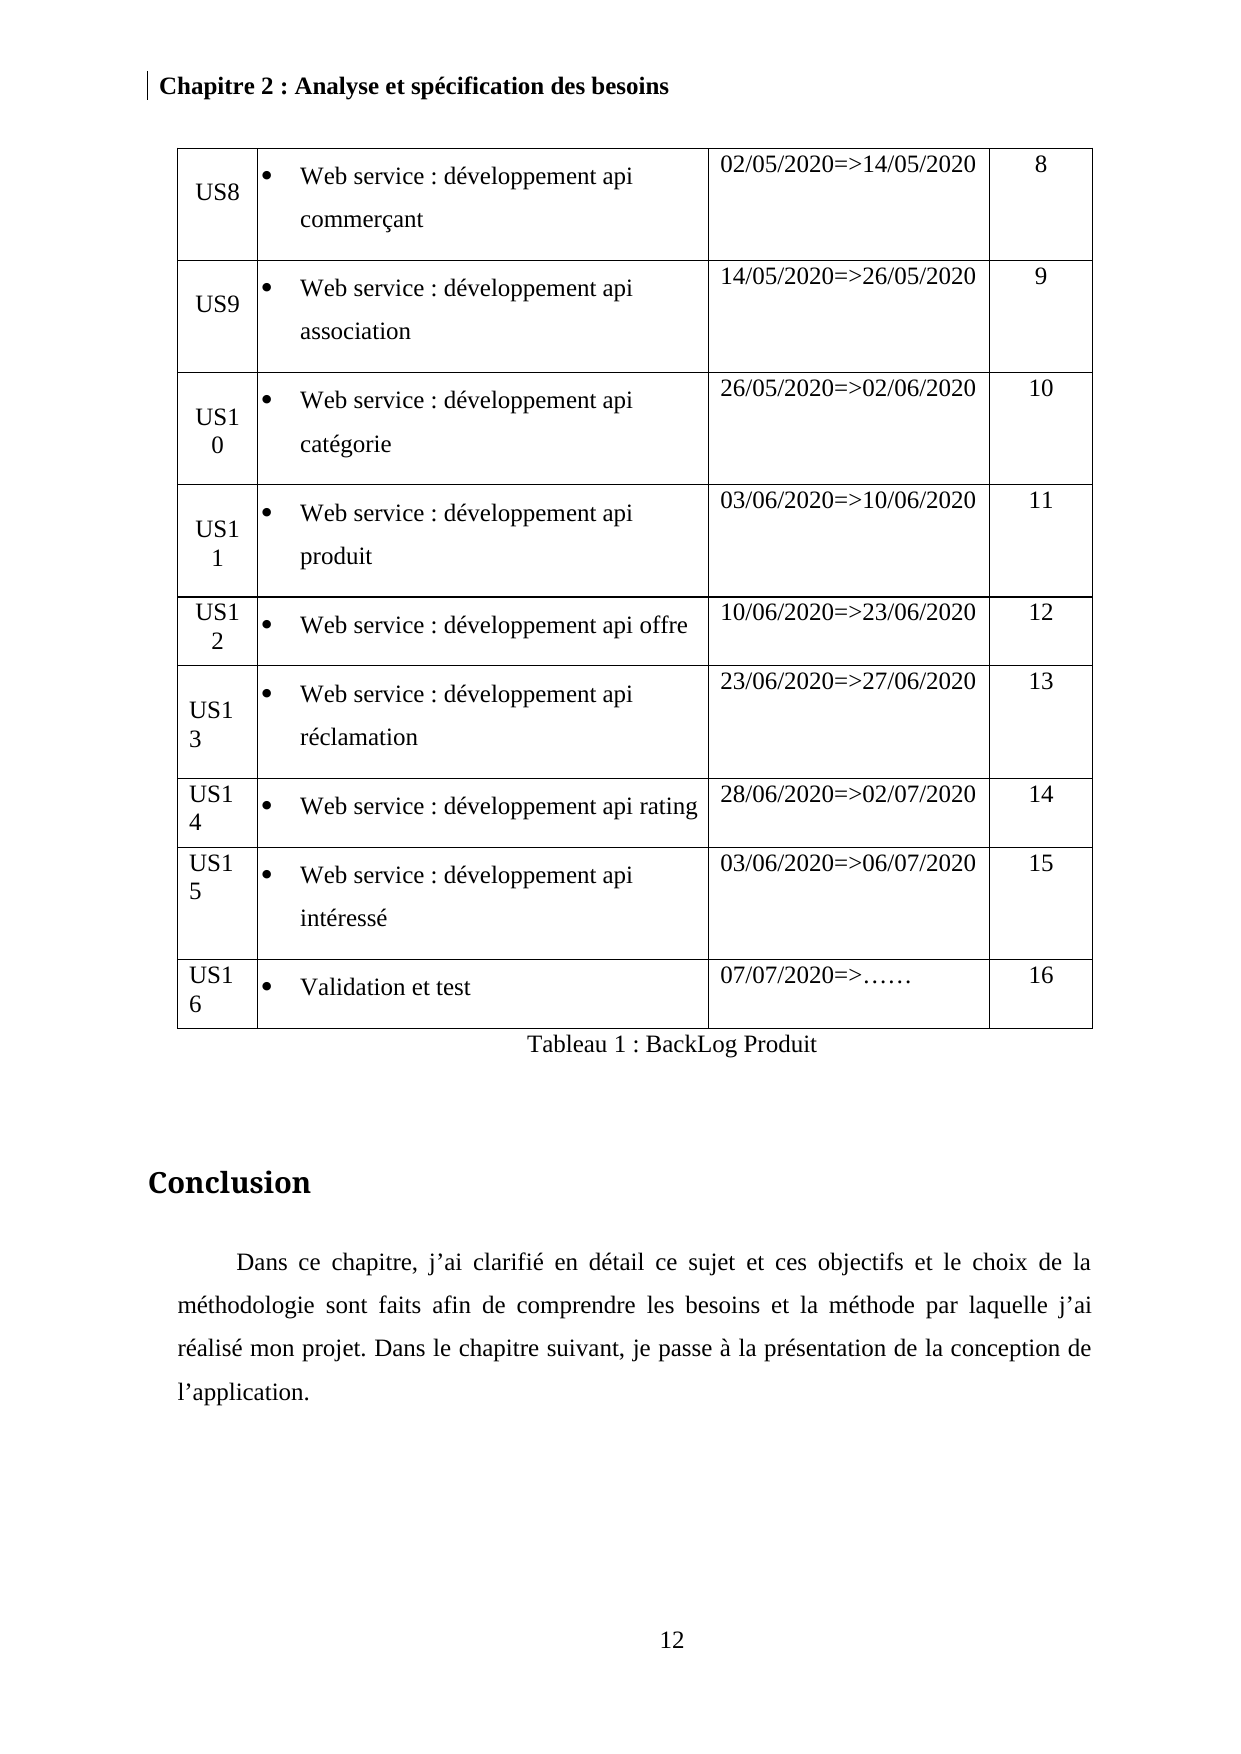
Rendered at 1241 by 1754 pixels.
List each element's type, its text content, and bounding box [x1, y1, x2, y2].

table_cell 26/05/2020=>02/06/2020 [709, 373, 989, 484]
table_cell US16 [178, 960, 257, 1028]
table_cell Web service : développement api rating [258, 779, 708, 847]
table_cell Web service : développement api intéressé [258, 848, 708, 959]
table_cell 07/07/2020=>…… [709, 960, 989, 1028]
table_cell 28/06/2020=>02/07/2020 [709, 779, 989, 847]
table_cell US15 [178, 848, 257, 959]
table_cell US14 [178, 779, 257, 847]
subtitle Conclusion [148, 1163, 1093, 1202]
table_cell 02/05/2020=>14/05/2020 [709, 149, 989, 260]
table_cell Web service : développement api réclamation [258, 666, 708, 778]
table_cell 03/06/2020=>10/06/2020 [709, 485, 989, 596]
table_cell US11 [178, 485, 257, 596]
table_cell US8 [178, 149, 257, 260]
table_cell US12 [178, 598, 257, 665]
table_cell 15 [990, 848, 1092, 959]
table_cell 10/06/2020=>23/06/2020 [709, 598, 989, 665]
table_cell Web service : développement api offre [258, 598, 708, 665]
table_cell US13 [178, 666, 257, 778]
table_cell 11 [990, 485, 1092, 596]
table_cell 14 [990, 779, 1092, 847]
table_cell Web service : développement api association [258, 261, 708, 372]
table_cell Web service : développement api produit [258, 485, 708, 596]
table_cell Web service : développement api catégorie [258, 373, 708, 484]
table_cell 03/06/2020=>06/07/2020 [709, 848, 989, 959]
table_cell US9 [178, 261, 257, 372]
table_cell 14/05/2020=>26/05/2020 [709, 261, 989, 372]
table_cell 8 [990, 149, 1092, 260]
table_cell 16 [990, 960, 1092, 1028]
table_cell 9 [990, 261, 1092, 372]
table_cell US10 [178, 373, 257, 484]
table_cell 12 [990, 598, 1092, 665]
table_cell 23/06/2020=>27/06/2020 [709, 666, 989, 778]
text Dans ce chapitre, j’ai clarifié en détail ce sujet et ces objectifs et le choix de la méthodologie sont faits afin de comprendre les besoins et la méthode par laquelle j’ai réalisé mon projet. Dans le chapitre suivant, je passe à la présentation de la conception de l’application. [177, 1247, 1093, 1405]
table_cell 10 [990, 373, 1092, 484]
table_cell Validation et test [258, 960, 708, 1028]
table_cell Web service : développement api commerçant [258, 149, 708, 260]
table_cell 13 [990, 666, 1092, 778]
